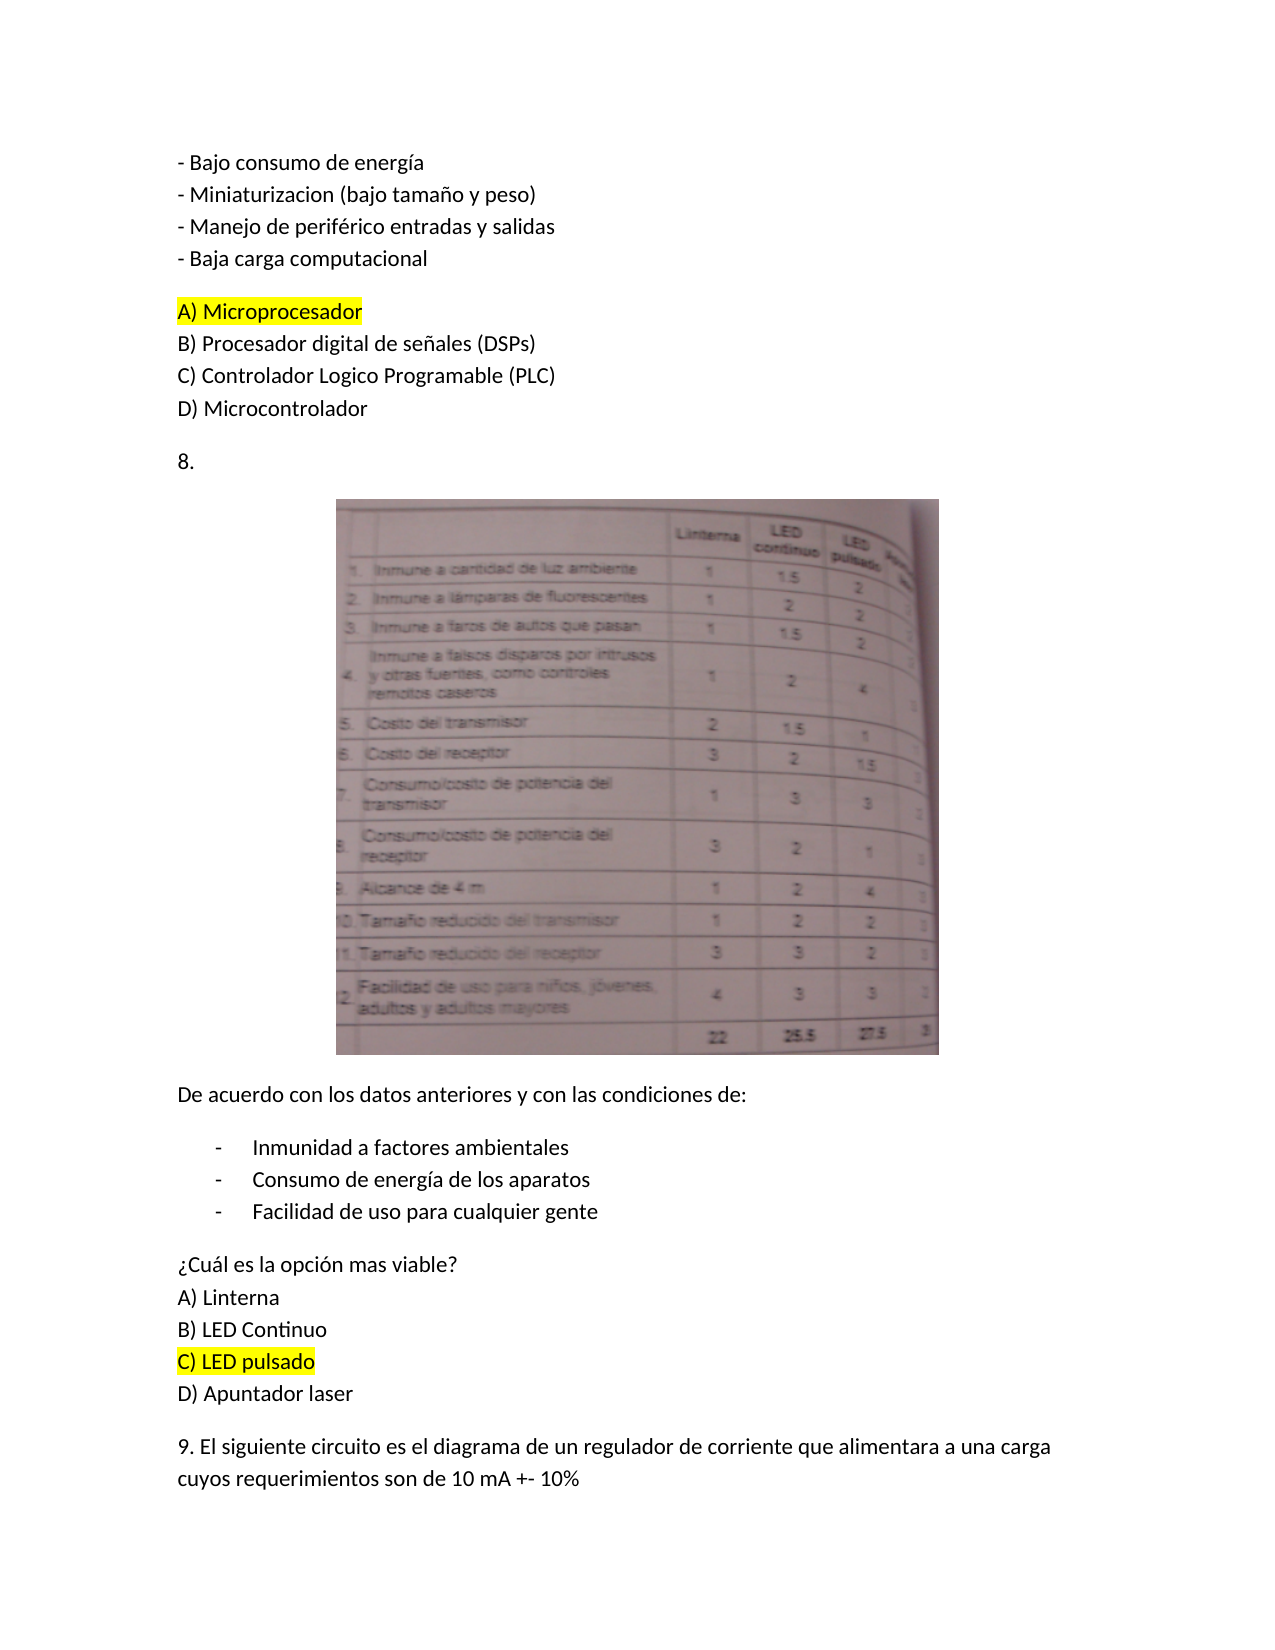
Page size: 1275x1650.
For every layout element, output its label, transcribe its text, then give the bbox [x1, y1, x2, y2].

text 9. El siguiente circuito es el diagrama de un regulador de corriente que alimentara a una carga cuyos requerimientos son de 10 mA +- 10% [177, 1432, 1098, 1492]
text De acuerdo con los datos anteriores y con las condiciones de: [177, 1080, 1098, 1108]
picture [336, 499, 939, 1055]
text A) Microprocesador B) Procesador digital de señales (DSPs) C) Controlador Logico Programable (PLC) D) Microcontrolador [177, 297, 1098, 422]
text ¿Cuál es la opción mas viable? A) Linterna B) LED Continuo C) LED pulsado D) Apuntador laser [177, 1250, 1098, 1407]
list Consumo de energía de los aparatos [215, 1165, 1098, 1193]
text - Bajo consumo de energía - Miniaturizacion (bajo tamaño y peso) - Manejo de periférico entradas y salidas - Baja carga computacional [177, 148, 1098, 272]
list Facilidad de uso para cualquier gente [215, 1197, 1098, 1225]
text 8. [177, 447, 1098, 475]
list Inmunidad a factores ambientales [215, 1133, 1098, 1161]
